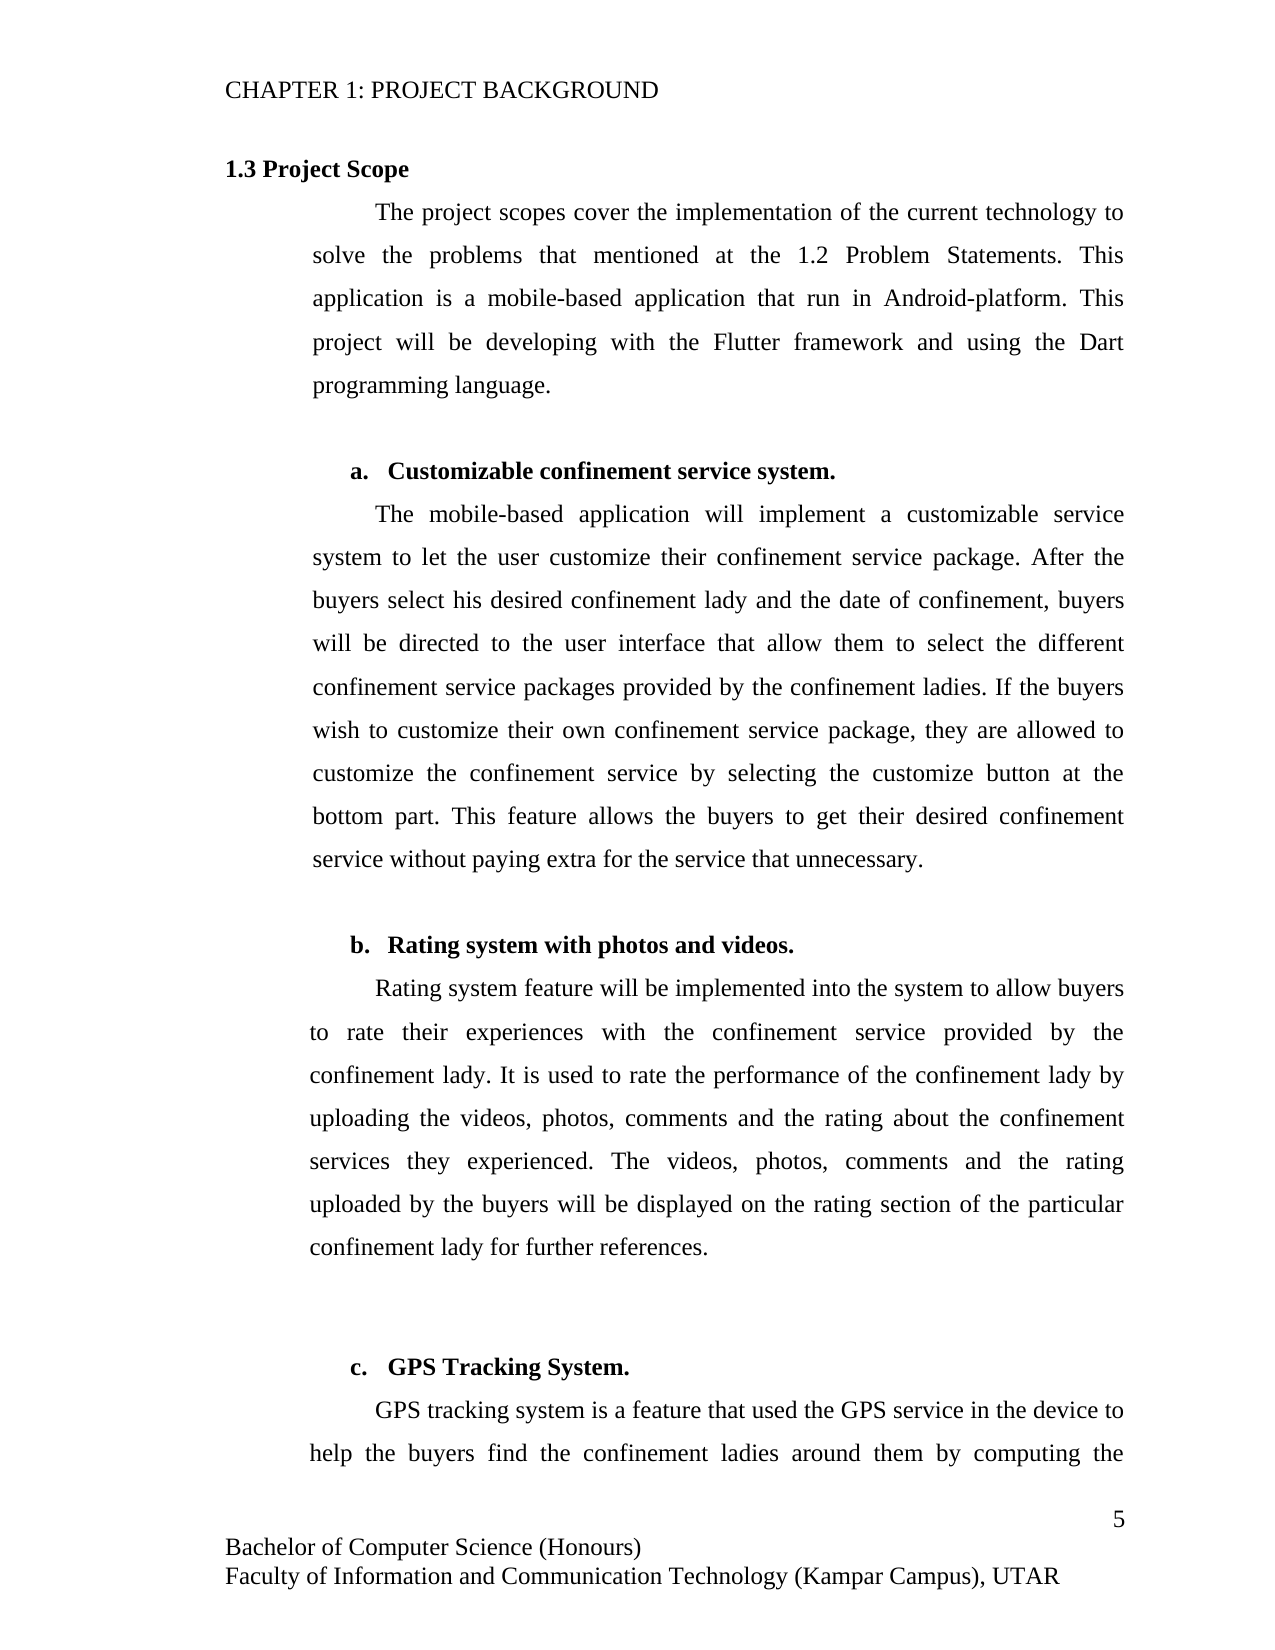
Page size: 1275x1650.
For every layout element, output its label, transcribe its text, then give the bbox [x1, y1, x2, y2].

list The mobile-based application will implement a customizable service system to let the user customize their confinement service package. After the buyers select his desired confinement lady and the date of confinement, buyers will be directed to the user interface that allow them to select the different confinement service packages provided by the confinement ladies. If the buyers wish to customize their own confinement service package, they are allowed to customize the confinement service by selecting the customize button at the bottom part. This feature allows the buyers to get their desired confinement service without paying extra for the service that unnecessary. [312, 499, 1125, 873]
list The project scopes cover the implementation of the current technology to solve the problems that mentioned at the 1.2 Problem Statements. This application is a mobile-based application that run in Android-platform. This project will be developing with the Flutter framework and using the Dart programming language. [312, 197, 1125, 398]
list Rating system feature will be implemented into the system to allow buyers to rate their experiences with the confinement service provided by the confinement lady. It is used to rate the performance of the confinement lady by uploading the videos, photos, comments and the rating about the confinement services they experienced. The videos, photos, comments and the rating uploaded by the buyers will be displayed on the rating section of the particular confinement lady for further references. [309, 973, 1125, 1261]
list Rating system with photos and videos. [350, 930, 1125, 959]
list GPS Tracking System. [350, 1352, 1125, 1381]
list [309, 1395, 1125, 1467]
list Customizable confinement service system. [350, 456, 1125, 485]
subtitle 1.3 Project Scope [225, 154, 1125, 183]
